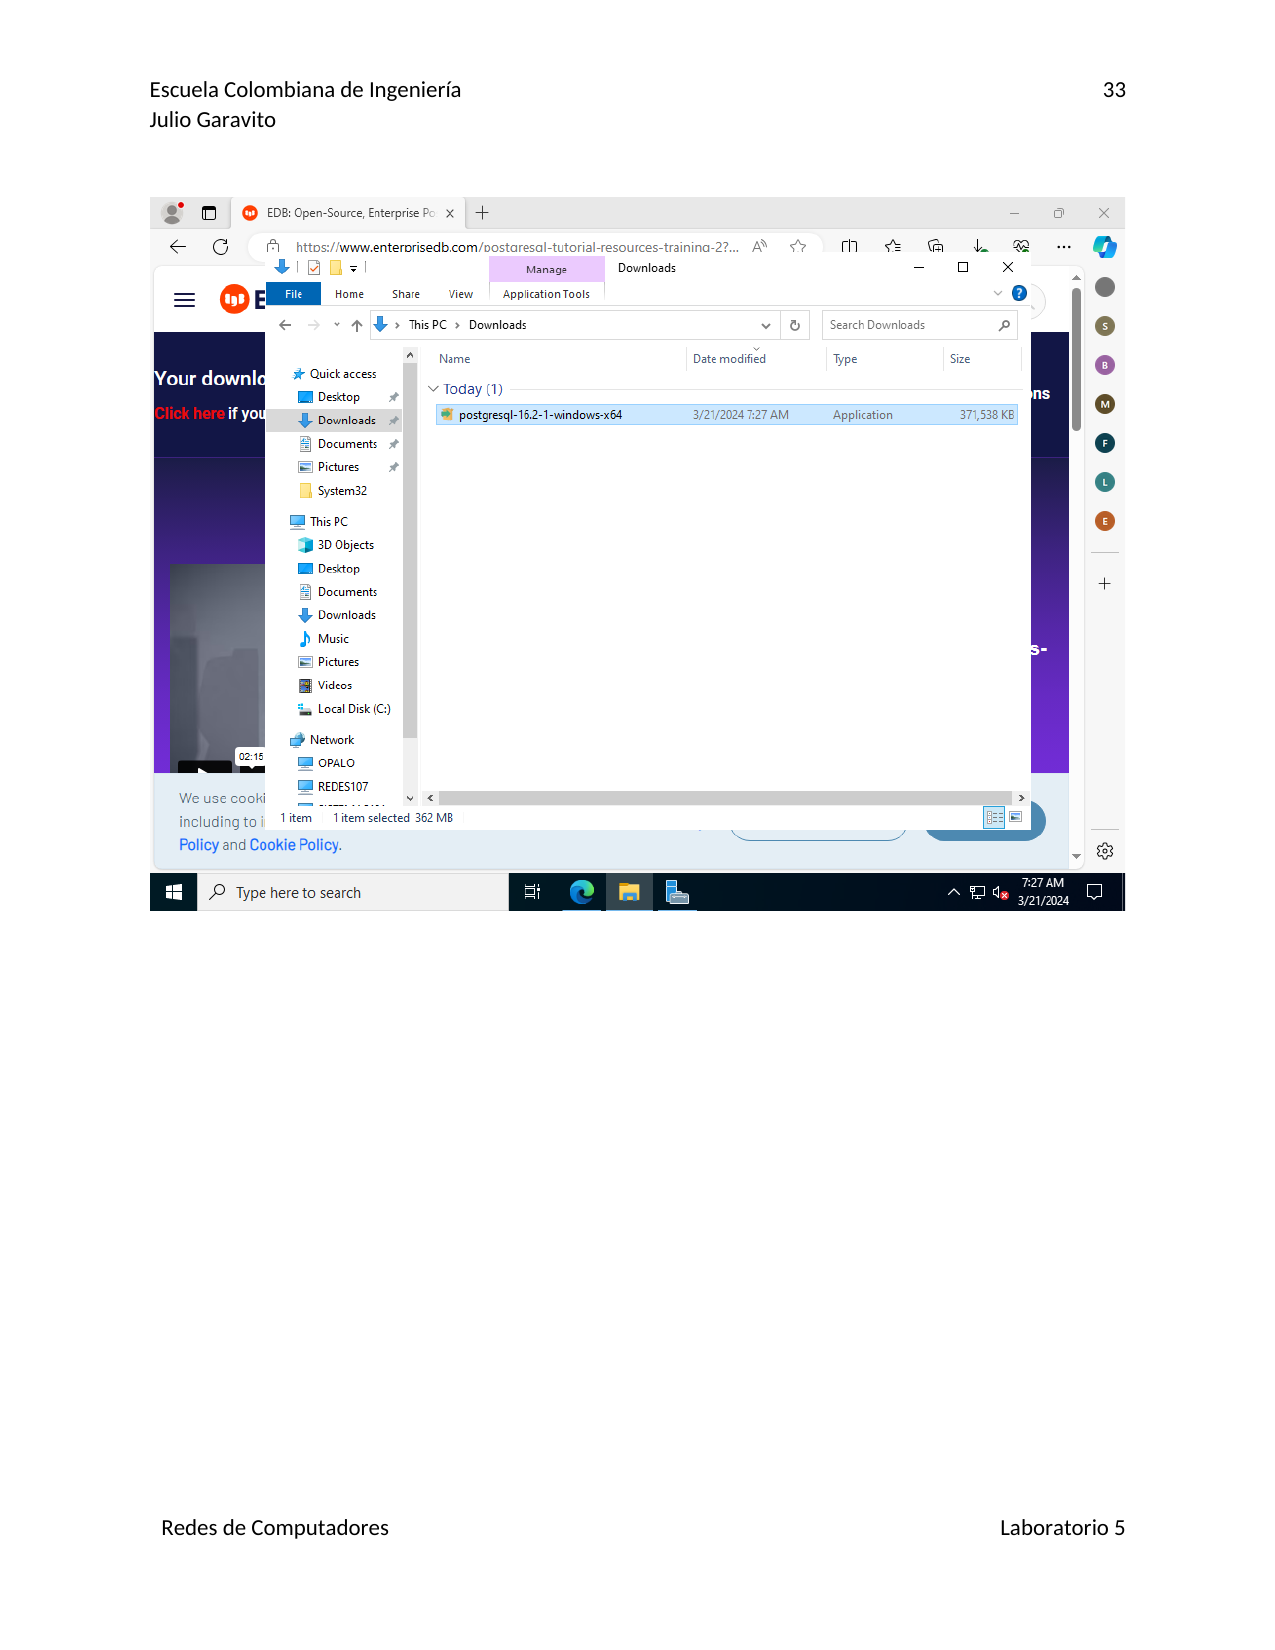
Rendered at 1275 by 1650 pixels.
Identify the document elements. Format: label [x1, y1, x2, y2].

picture [150, 197, 1125, 911]
